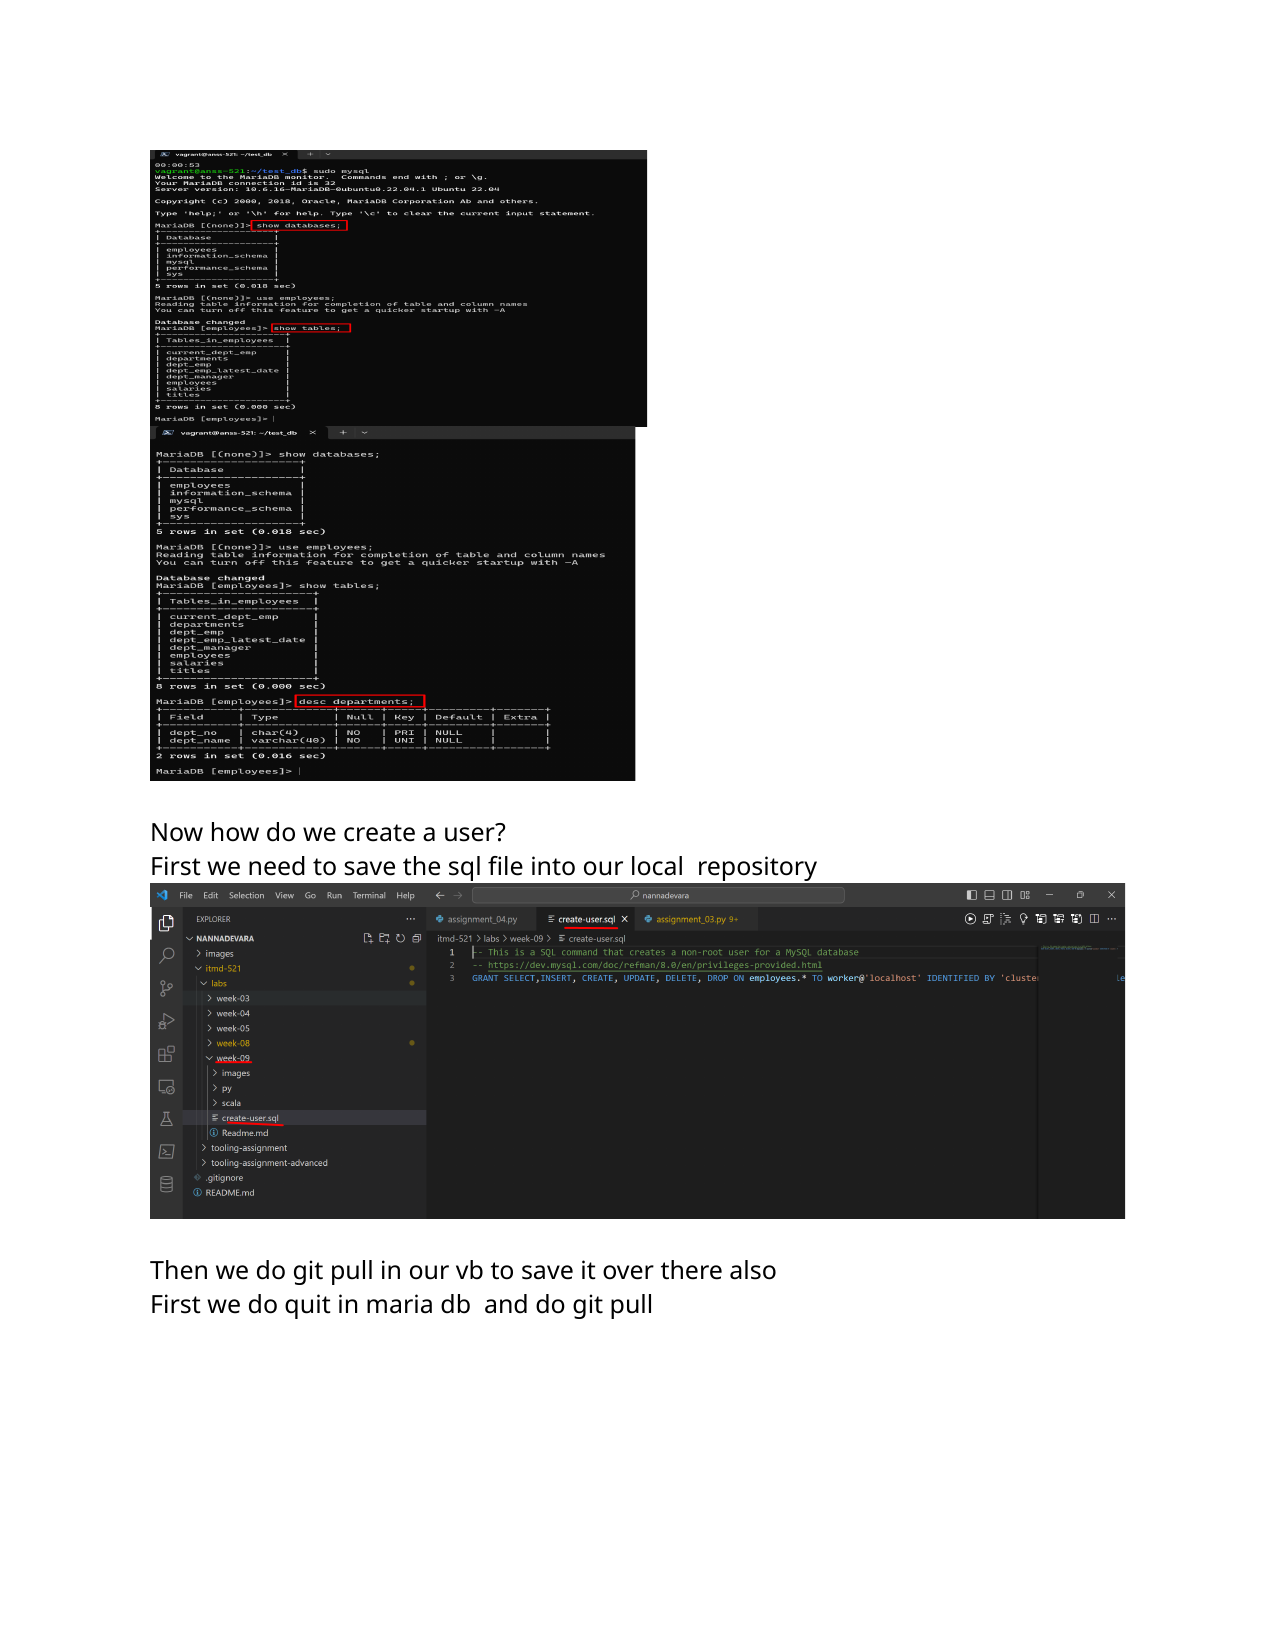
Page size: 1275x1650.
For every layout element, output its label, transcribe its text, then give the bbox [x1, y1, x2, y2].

text First we do quit in maria db and do git pull [150, 1286, 1125, 1321]
picture [150, 883, 1125, 1219]
text Now how do we create a user? [150, 815, 1125, 849]
text Then we do git pull in our vb to save it over there also [150, 1252, 1125, 1286]
picture [150, 150, 648, 781]
text First we need to save the sql file into our local repository [150, 849, 1125, 883]
